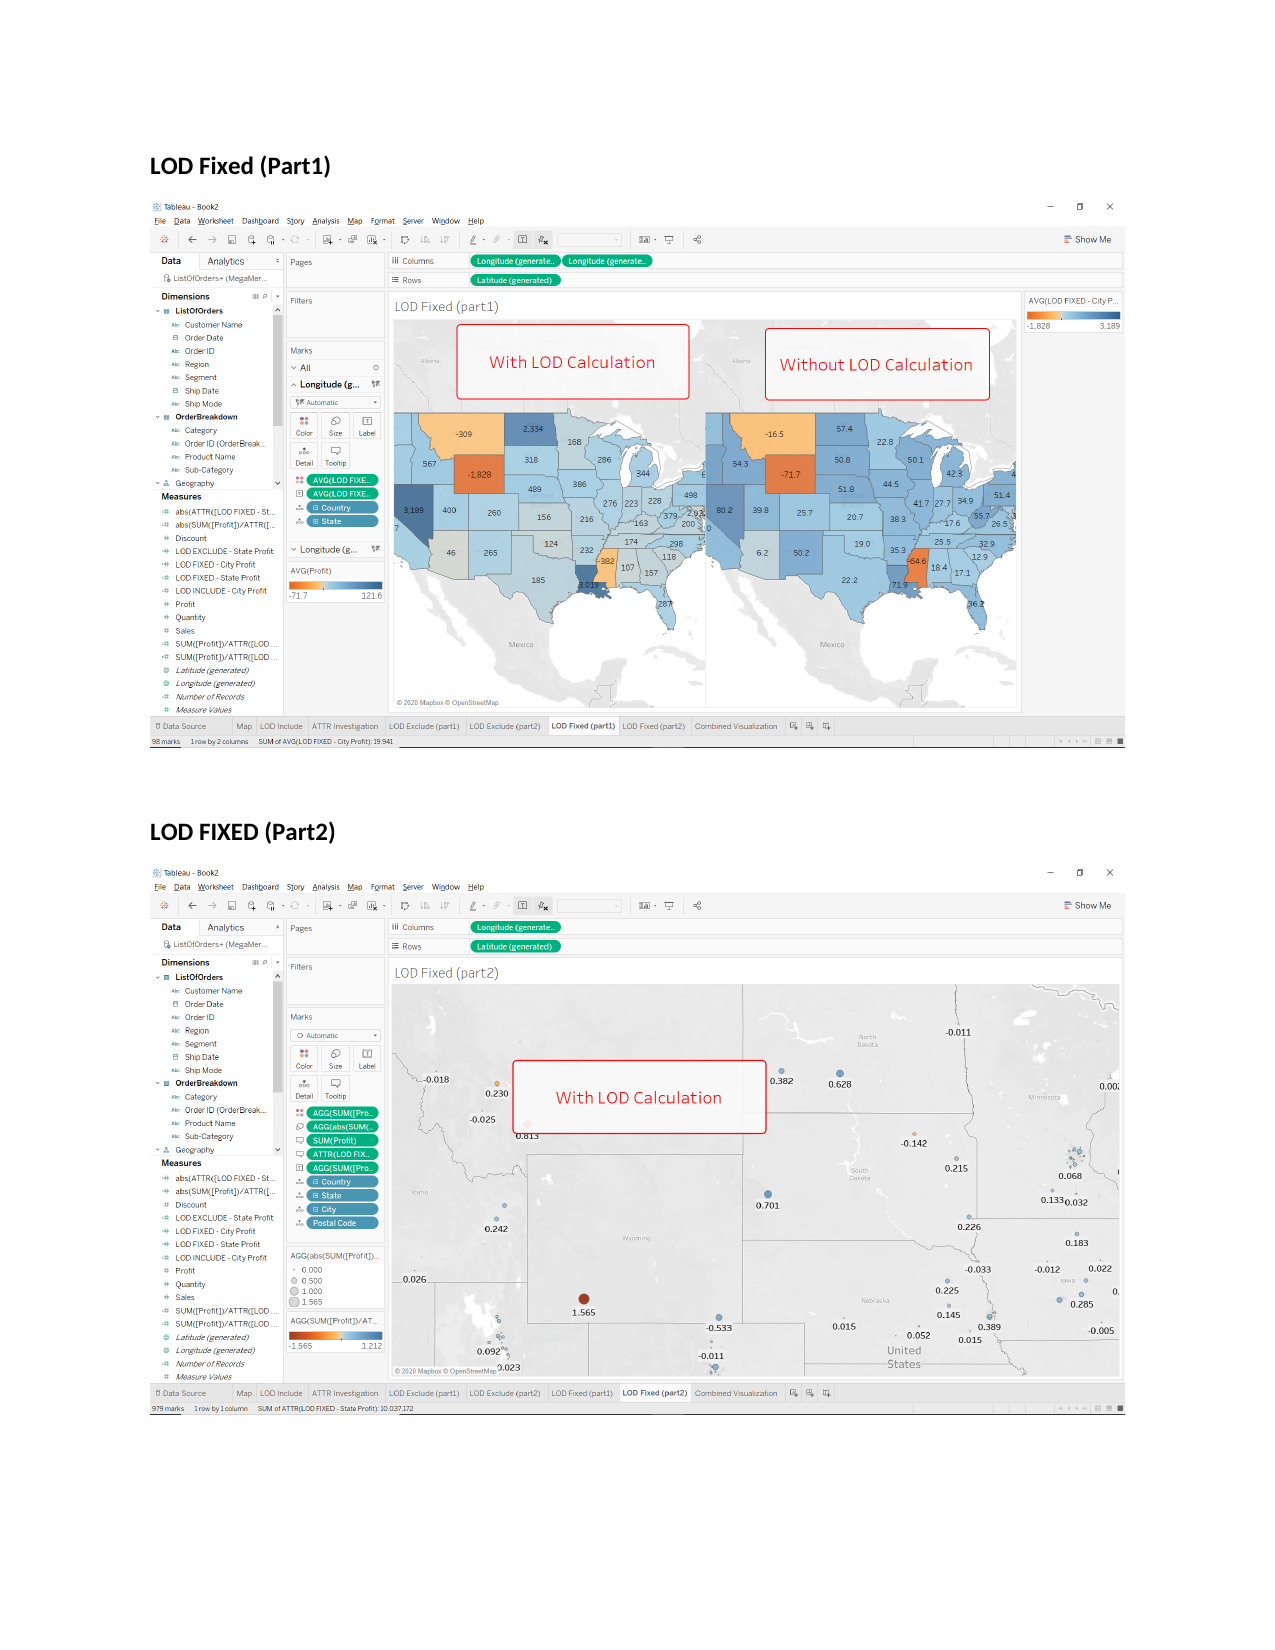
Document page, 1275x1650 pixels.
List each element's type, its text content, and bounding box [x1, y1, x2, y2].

text LOD Fixed (Part1) [150, 150, 1125, 181]
picture [150, 199, 1125, 748]
picture [150, 866, 1125, 1415]
text LOD FIXED (Part2) [150, 816, 1125, 847]
